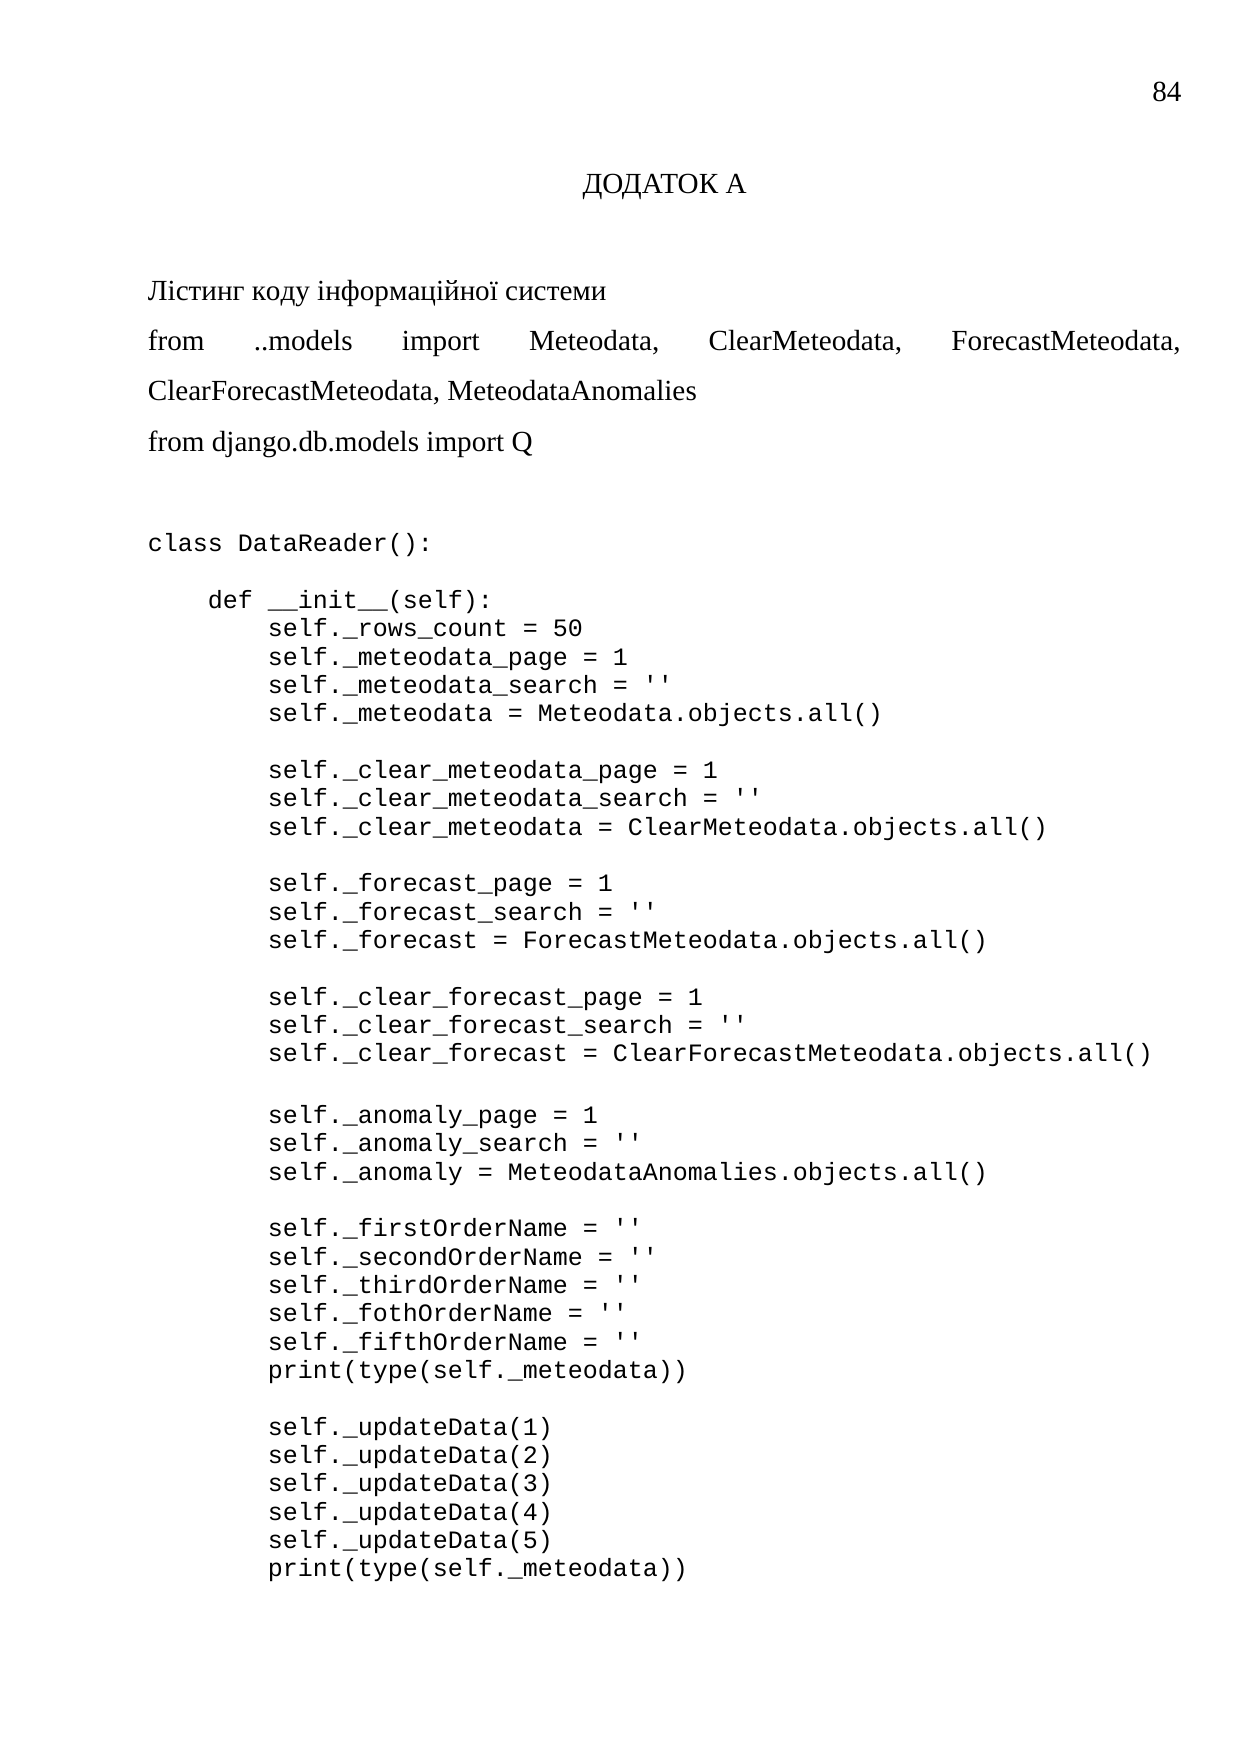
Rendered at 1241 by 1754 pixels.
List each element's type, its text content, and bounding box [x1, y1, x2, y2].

text print(type(self._meteodata)) [148, 1358, 1181, 1386]
text self._firstOrderName = '' [148, 1216, 1181, 1244]
text self._clear_forecast_search = '' [148, 1012, 1181, 1041]
text self._clear_meteodata = ClearMeteodata.objects.all() [148, 814, 1181, 842]
text self._meteodata_page = 1 [148, 644, 1181, 672]
text self._forecast_page = 1 [148, 871, 1181, 899]
text from django.db.models import Q [148, 424, 1181, 457]
text self._thirdOrderName = '' [148, 1273, 1181, 1301]
text Лістинг коду інформаційної системи [148, 273, 1181, 306]
text self._fothOrderName = '' [148, 1301, 1181, 1329]
text self._updateData(4) [148, 1499, 1181, 1528]
text self._anomaly_page = 1 [148, 1103, 1181, 1131]
text self._clear_forecast_page = 1 [148, 984, 1181, 1012]
text from ..models import Meteodata, ClearMeteodata, ForecastMeteodata, ClearForecastMeteodata, MeteodataAnomalies [148, 323, 1181, 407]
text self._clear_forecast = ClearForecastMeteodata.objects.all() [148, 1041, 1181, 1069]
text self._clear_meteodata_page = 1 [148, 757, 1181, 786]
text self._meteodata_search = '' [148, 672, 1181, 701]
text self._clear_meteodata_search = '' [148, 786, 1181, 814]
text self._anomaly_search = '' [148, 1131, 1181, 1159]
text self._updateData(1) [148, 1414, 1181, 1443]
text self._forecast = ForecastMeteodata.objects.all() [148, 927, 1181, 956]
text self._anomaly = MeteodataAnomalies.objects.all() [148, 1159, 1181, 1188]
text def __init__(self): [148, 587, 1181, 616]
text class DataReader(): [148, 531, 1181, 559]
text self._forecast_search = '' [148, 899, 1181, 927]
text self._updateData(5) [148, 1528, 1181, 1556]
text print(type(self._meteodata)) [148, 1556, 1181, 1584]
text self._updateData(2) [148, 1443, 1181, 1471]
text self._secondOrderName = '' [148, 1244, 1181, 1273]
text self._rows_count = 50 [148, 616, 1181, 644]
text self._fifthOrderName = '' [148, 1329, 1181, 1358]
text self._meteodata = Meteodata.objects.all() [148, 701, 1181, 729]
subtitle ДОДАТОК А [148, 166, 1181, 199]
text self._updateData(3) [148, 1471, 1181, 1499]
